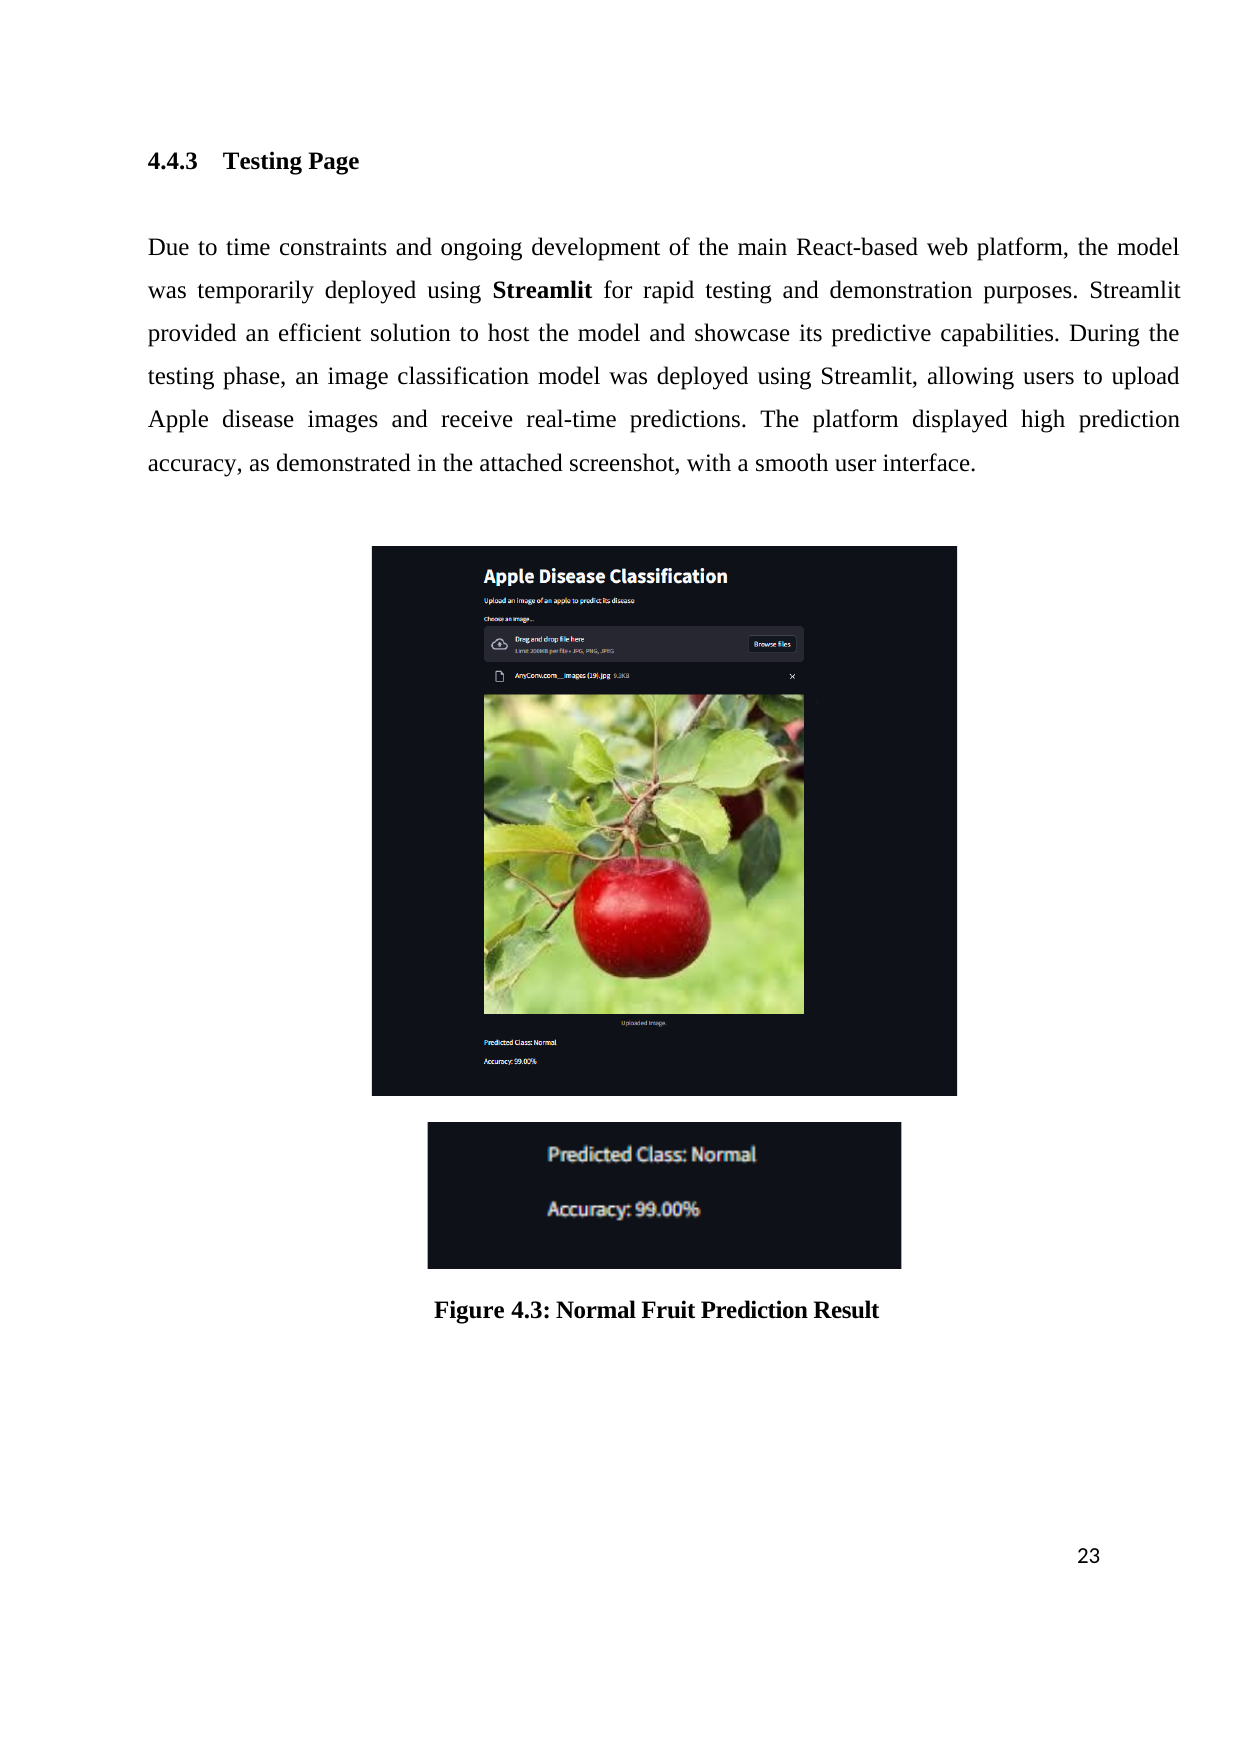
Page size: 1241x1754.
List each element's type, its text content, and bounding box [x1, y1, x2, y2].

subtitle 4.4.3 Testing Page [148, 146, 1181, 174]
picture [371, 546, 958, 1096]
text Due to time constraints and ongoing development of the main React-based web platform, the model was temporarily deployed using Streamlit for rapid testing and demonstration purposes. Streamlit provided an efficient solution to host the model and showcase its predictive capabilities. During the testing phase, an image classification model was deployed using Streamlit, allowing users to upload Apple disease images and receive real-time predictions. The platform displayed high prediction accuracy, as demonstrated in the attached screenshot, with a smooth user interface. [148, 232, 1181, 476]
text Figure 4.3: Normal Fruit Prediction Result [221, 1295, 1092, 1324]
picture [427, 1122, 902, 1269]
